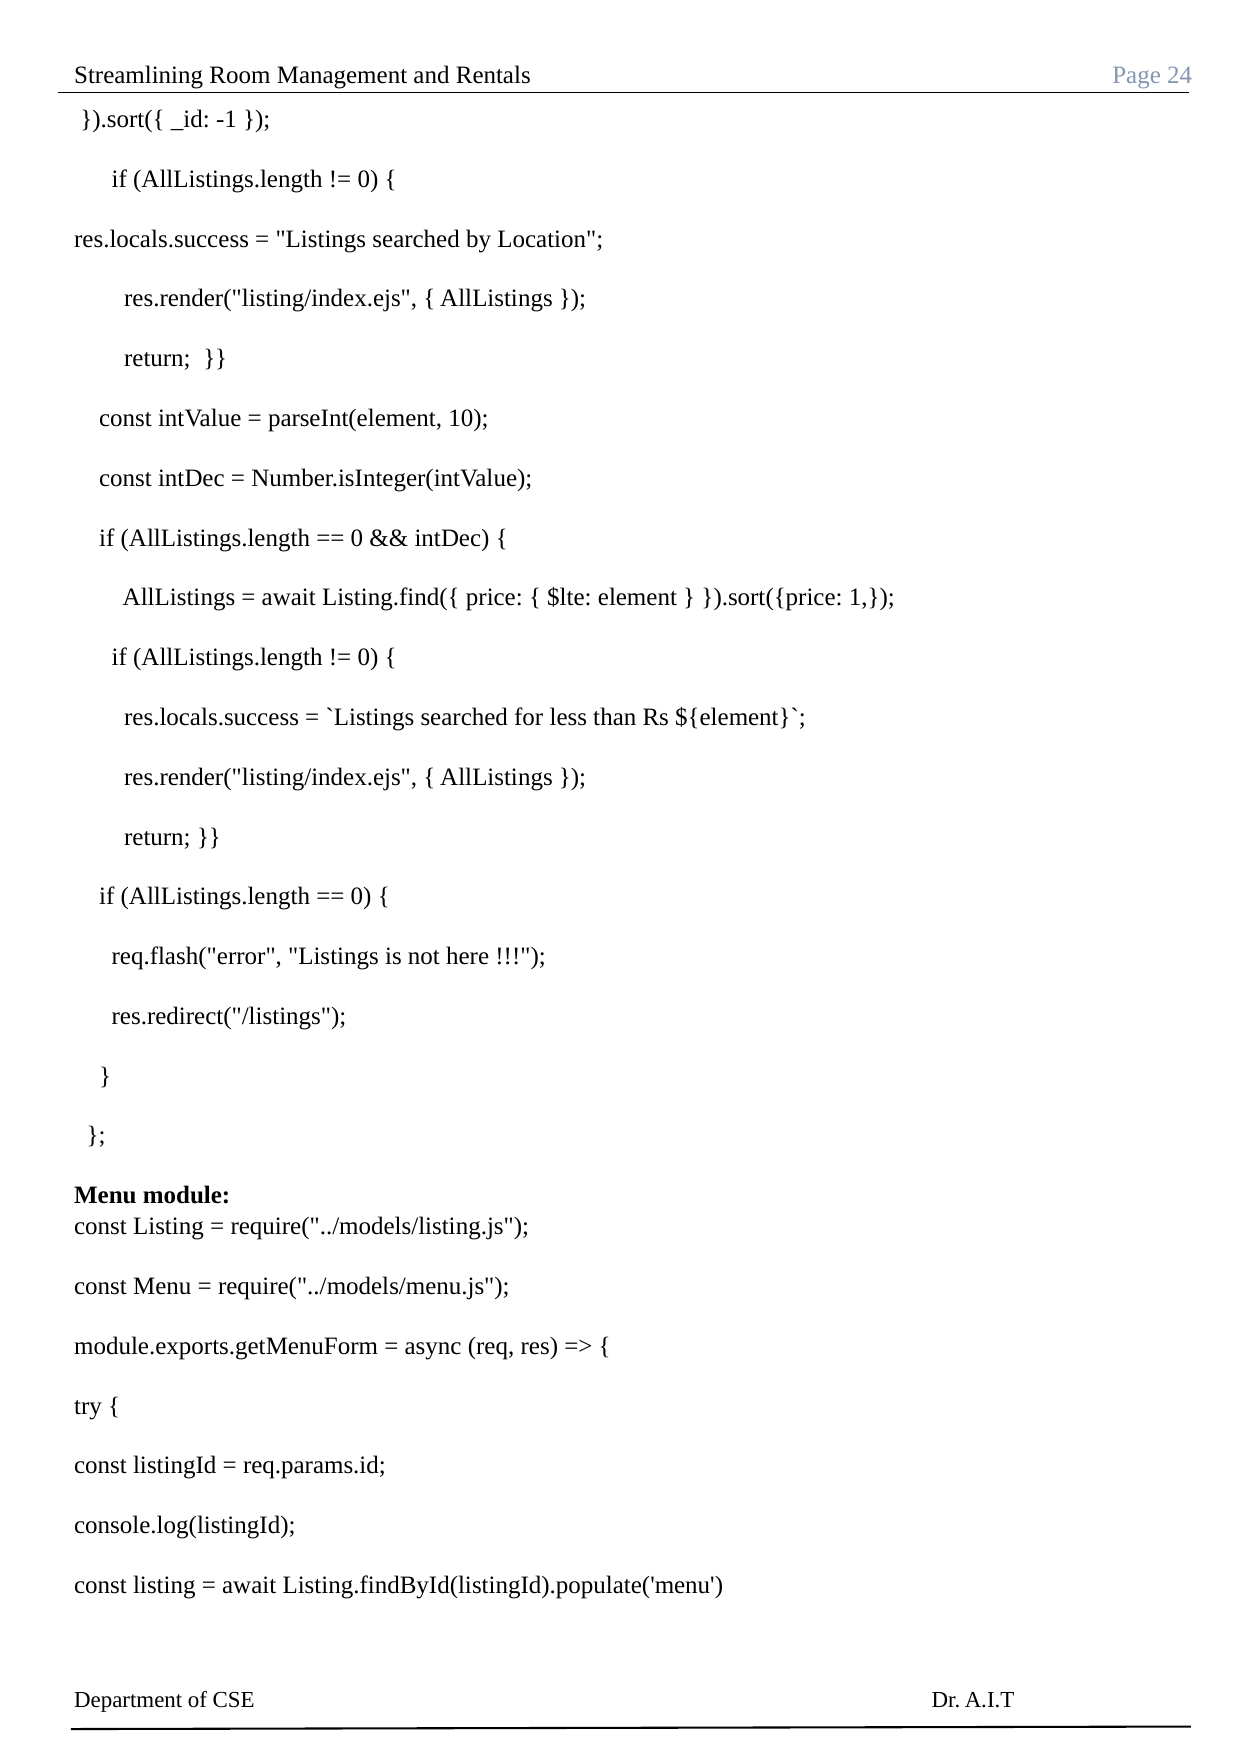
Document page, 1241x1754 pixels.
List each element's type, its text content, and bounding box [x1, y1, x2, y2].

text } [74, 1061, 1196, 1089]
text return; }} [74, 822, 1196, 850]
text req.flash("error", "Listings is not here !!!"); [74, 941, 1196, 970]
text const Listing = require("../models/listing.js"); [74, 1211, 1196, 1240]
text const listing = await Listing.findById(listingId).populate('menu') [74, 1570, 1196, 1599]
text if (AllListings.length != 0) { [74, 164, 1196, 193]
text module.exports.getMenuForm = async (req, res) => { [74, 1331, 1196, 1360]
text }; [74, 1121, 1196, 1149]
text console.log(listingId); [74, 1510, 1196, 1539]
text if (AllListings.length != 0) { [74, 642, 1196, 671]
text const intDec = Number.isInteger(intValue); [74, 463, 1196, 492]
text if (AllListings.length == 0 && intDec) { [74, 523, 1196, 551]
text const listingId = req.params.id; [74, 1451, 1196, 1479]
text return; }} [74, 343, 1196, 372]
text if (AllListings.length == 0) { [74, 881, 1196, 910]
text }).sort({ _id: -1 }); [74, 104, 1196, 133]
text const Menu = require("../models/menu.js"); [74, 1271, 1196, 1300]
text res.locals.success = "Listings searched by Location"; [74, 224, 1196, 252]
text res.locals.success = `Listings searched for less than Rs ${element}`; [74, 702, 1196, 731]
text res.render("listing/index.ejs", { AllListings }); [74, 762, 1196, 791]
text try { [74, 1391, 1196, 1419]
text const intValue = parseInt(element, 10); [74, 403, 1196, 432]
text res.redirect("/listings"); [74, 1001, 1196, 1030]
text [74, 283, 1196, 312]
subtitle Menu module: [74, 1180, 1196, 1209]
text AllListings = await Listing.find({ price: { $lte: element } }).sort({price: 1,}); [74, 582, 1196, 611]
